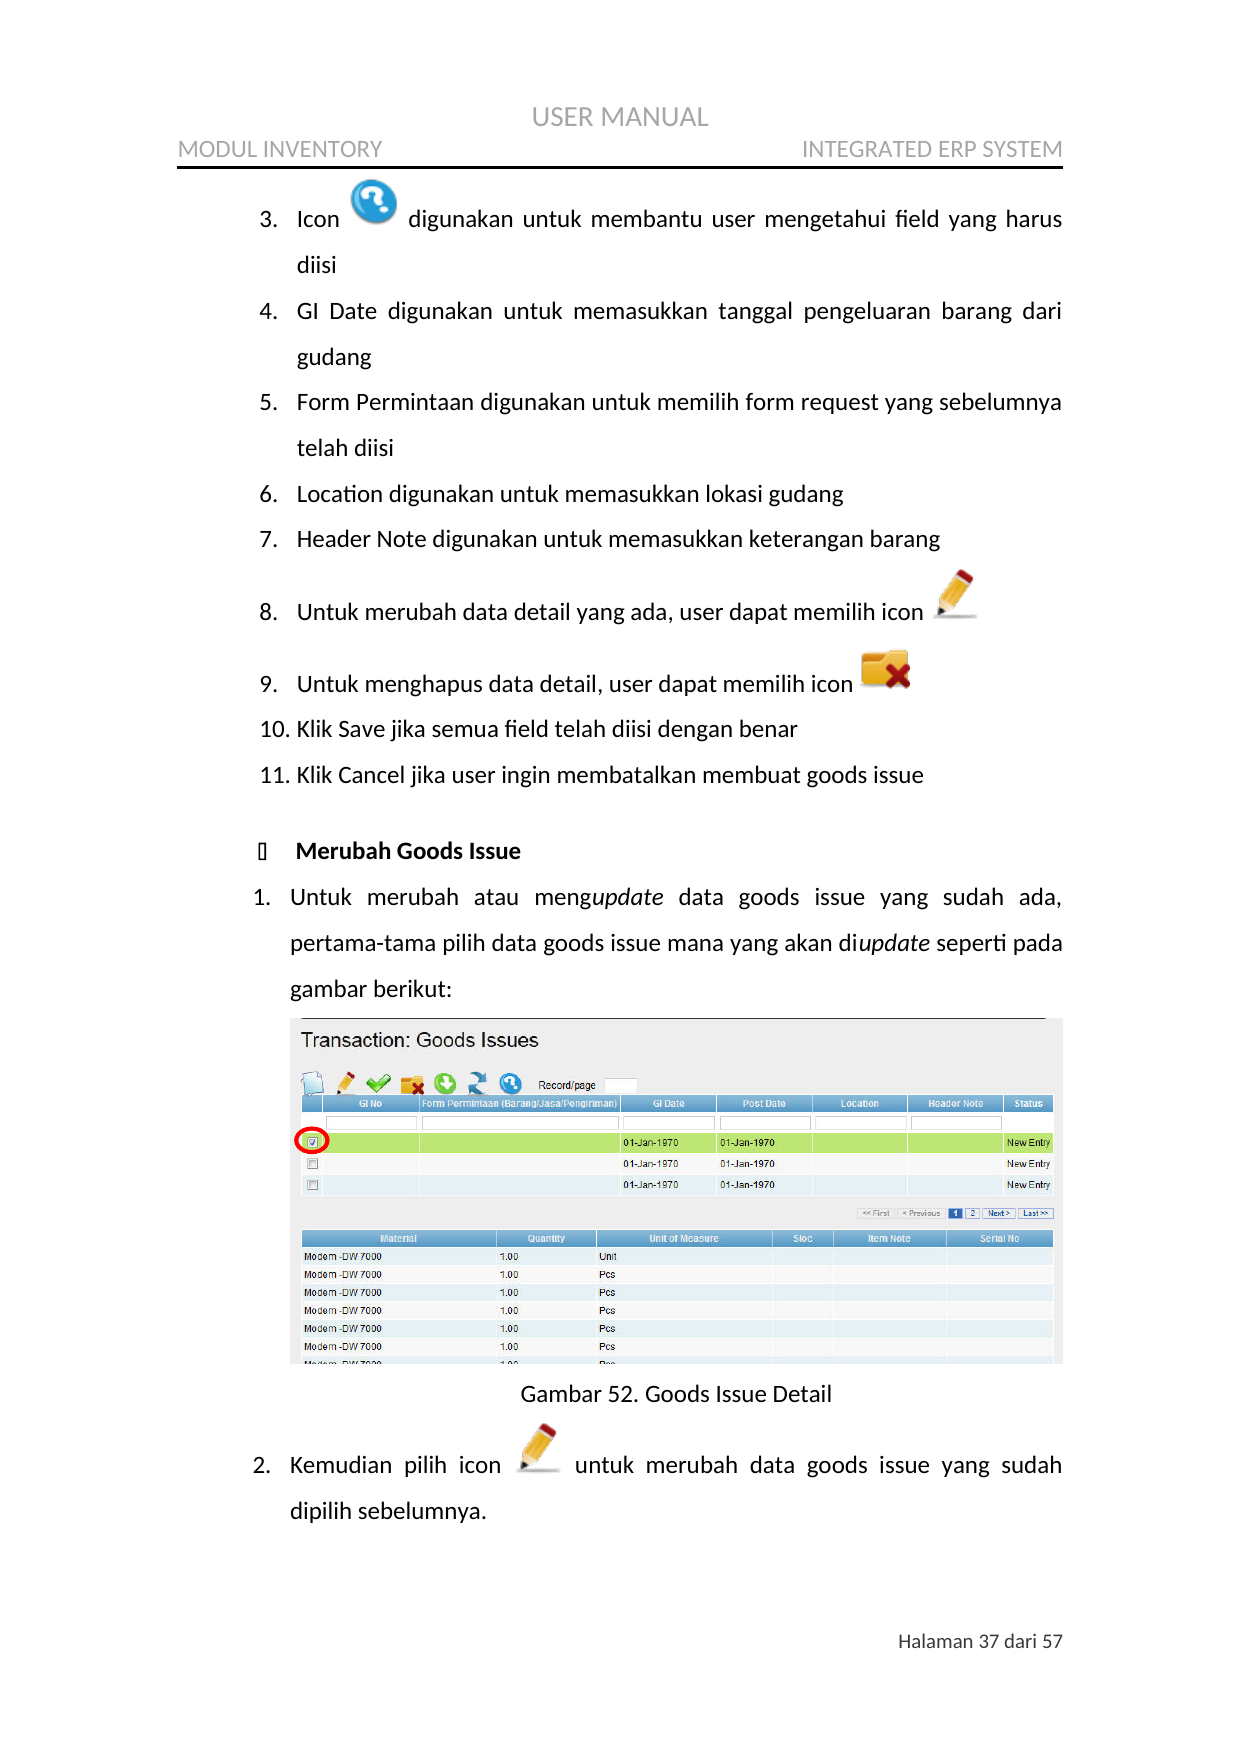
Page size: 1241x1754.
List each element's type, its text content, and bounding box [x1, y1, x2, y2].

list Untuk merubah data detail yang ada, user dapat memilih icon [259, 569, 1063, 626]
list Gambar 52. Goods Issue Detail [290, 1378, 1063, 1408]
list Klik Cancel jika user ingin membatalkan membuat goods issue [259, 759, 1063, 790]
list Kemudian pilih icon untuk merubah data goods issue yang sudah dipilih sebelumnya. [252, 1424, 1063, 1526]
list Untuk menghapus data detail, user dapat memilih icon [259, 641, 1063, 698]
list Location digunakan untuk memasukkan lokasi gudang [259, 478, 1063, 508]
list Icon digunakan untuk membantu user mengetahui field yang harus diisi [259, 177, 1063, 280]
picture [289, 1018, 1064, 1364]
list GI Date digunakan untuk memasukkan tanggal pengeluaran barang dari gudang [259, 295, 1063, 371]
list Untuk merubah atau mengupdate data goods issue yang sudah ada, pertama-tama pilih data goods issue mana yang akan diupdate seperti pada gambar berikut: [252, 881, 1063, 1003]
picture [513, 1423, 564, 1474]
list Header Note digunakan untuk memasukkan keterangan barang [259, 524, 1063, 554]
list Merubah Goods Issue [258, 836, 1063, 866]
picture [859, 641, 910, 692]
picture [348, 177, 400, 228]
picture [930, 569, 981, 620]
list Klik Save jika semua field telah diisi dengan benar [259, 713, 1063, 744]
list Form Permintaan digunakan untuk memilih form request yang sebelumnya telah diisi [259, 386, 1063, 463]
